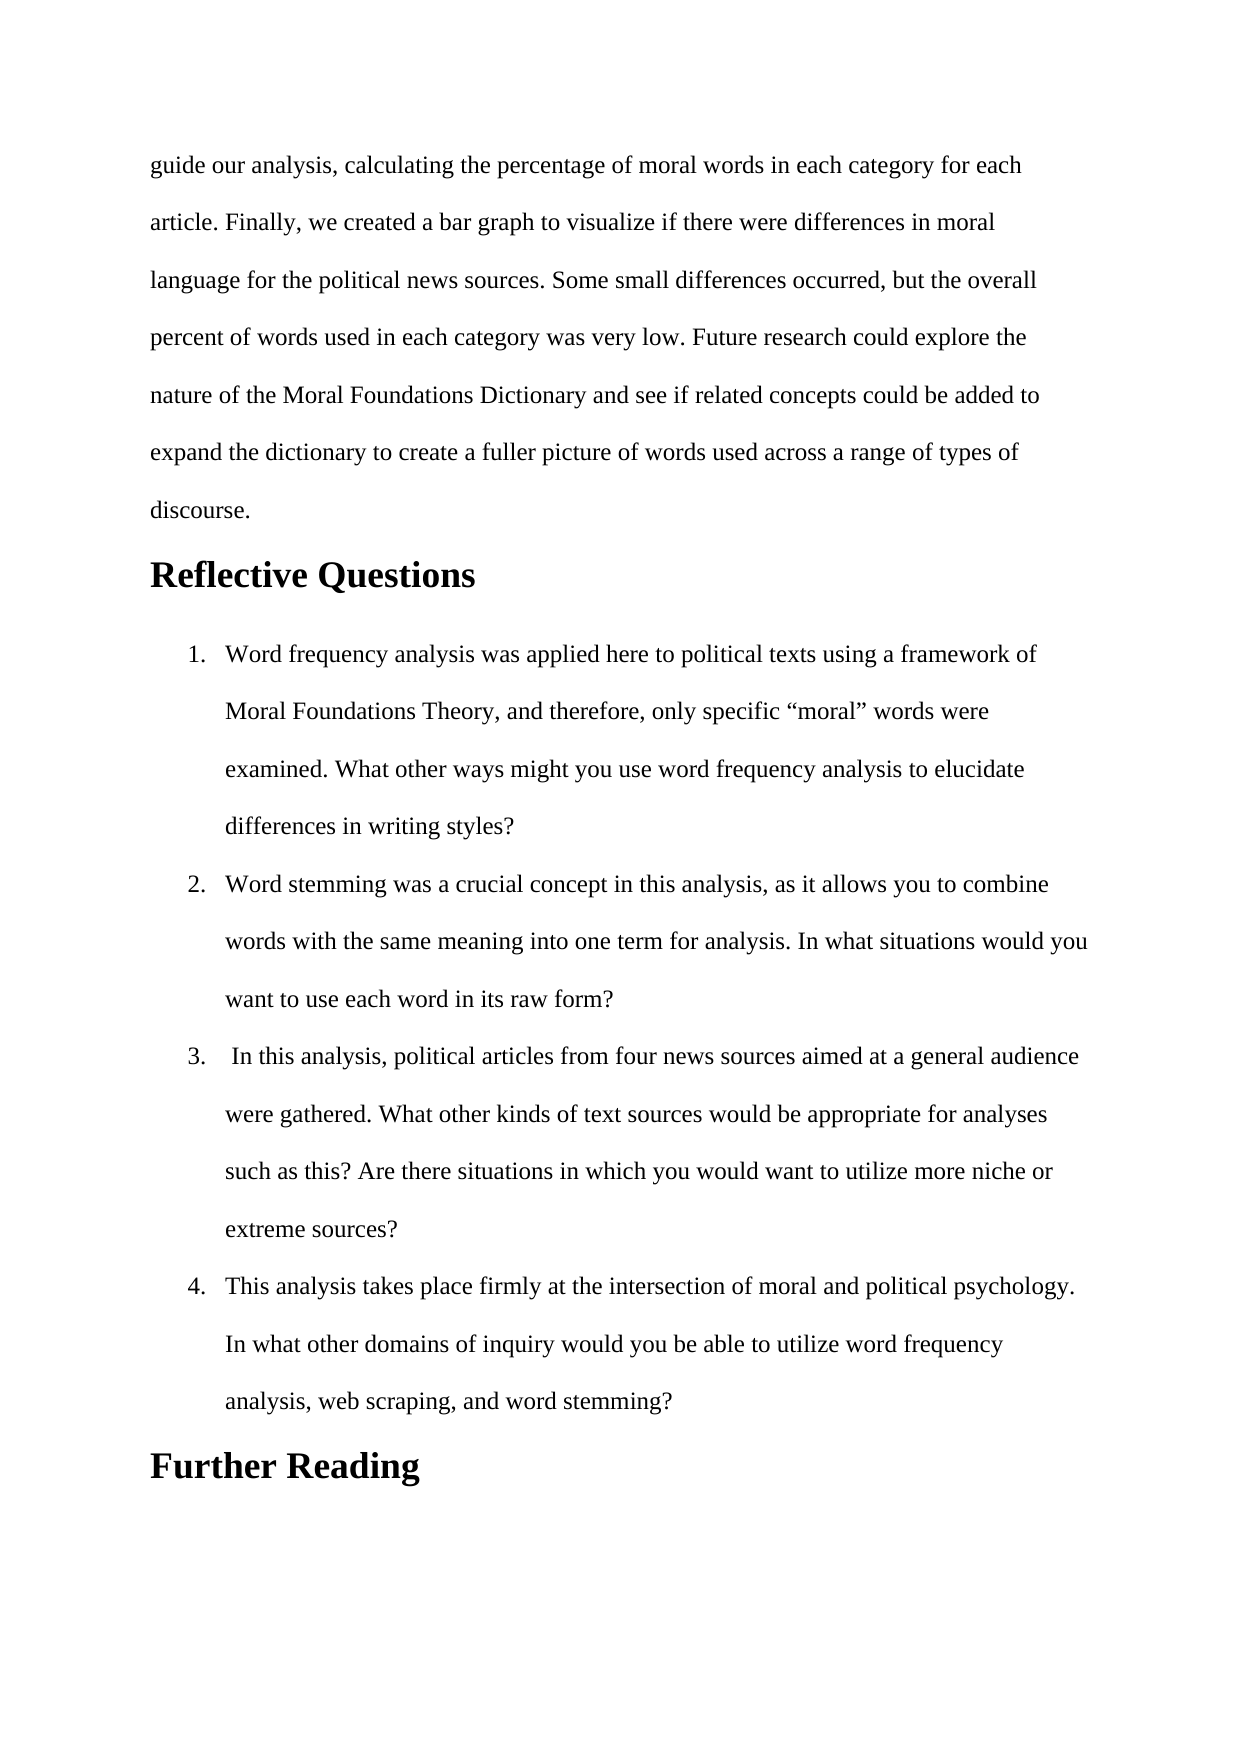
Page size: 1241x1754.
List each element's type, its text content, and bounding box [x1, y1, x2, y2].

list Word stemming was a crucial concept in this analysis, as it allows you to combine words with the same meaning into one term for analysis. In what situations would you want to use each word in its raw form? [187, 869, 1090, 1012]
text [150, 150, 1090, 524]
list Word frequency analysis was applied here to political texts using a framework of Moral Foundations Theory, and therefore, only specific “moral” words were examined. What other ways might you use word frequency analysis to elucidate differences in writing styles? [187, 639, 1090, 840]
text Further Reading [150, 1444, 1090, 1487]
text Reflective Questions [150, 552, 1090, 596]
list In this analysis, political articles from four news sources aimed at a general audience were gathered. What other kinds of text sources would be appropriate for analyses such as this? Are there situations in which you would want to utilize more niche or extreme sources? [187, 1041, 1090, 1242]
list This analysis takes place firmly at the intersection of moral and political psychology. In what other domains of inquiry would you be able to utilize word frequency analysis, web scraping, and word stemming? [187, 1271, 1090, 1415]
